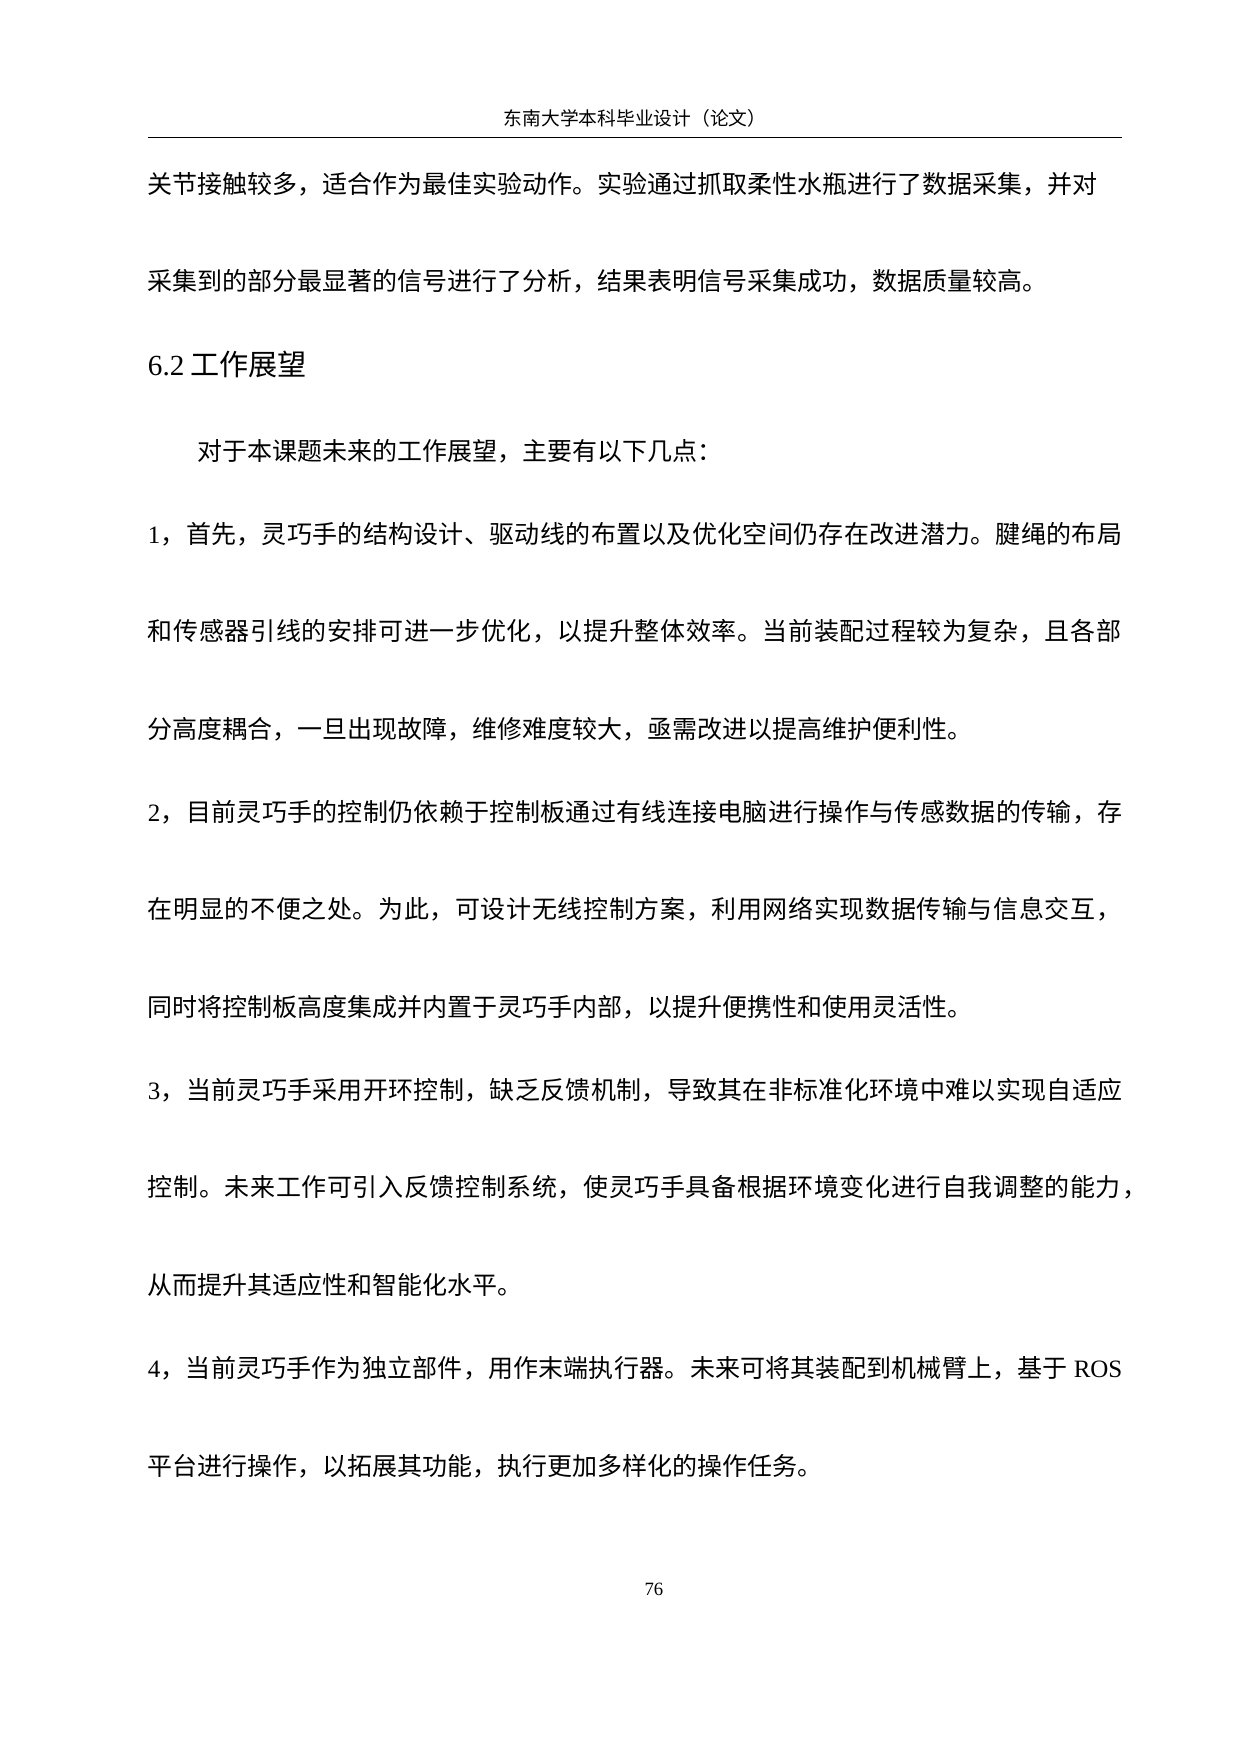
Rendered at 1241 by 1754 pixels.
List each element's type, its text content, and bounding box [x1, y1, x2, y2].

text 1，首先，灵巧手的结构设计、驱动线的布置以及优化空间仍存在改进潜力。腱绳的布局和传感器引线的安排可进一步优化，以提升整体效率。当前装配过程较为复杂，且各部分高度耦合，一旦出现故障，维修难度较大，亟需改进以提高维护便利性。 [148, 500, 1122, 760]
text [148, 150, 1122, 312]
text 6.2工作展望 [148, 330, 1122, 395]
text 4，当前灵巧手作为独立部件，用作末端执行器。未来可将其装配到机械臂上，基于ROS平台进行操作，以拓展其功能，执行更加多样化的操作任务。 [148, 1334, 1122, 1497]
text 2，目前灵巧手的控制仍依赖于控制板通过有线连接电脑进行操作与传感数据的传输，存在明显的不便之处。为此，可设计无线控制方案，利用网络实现数据传输与信息交互，同时将控制板高度集成并内置于灵巧手内部，以提升便携性和使用灵活性。 [148, 778, 1122, 1038]
text 3，当前灵巧手采用开环控制，缺乏反馈机制，导致其在非标准化环境中难以实现自适应控制。未来工作可引入反馈控制系统，使灵巧手具备根据环境变化进行自我调整的能力，从而提升其适应性和智能化水平。 [148, 1056, 1122, 1316]
text 对于本课题未来的工作展望，主要有以下几点： [148, 417, 1122, 482]
